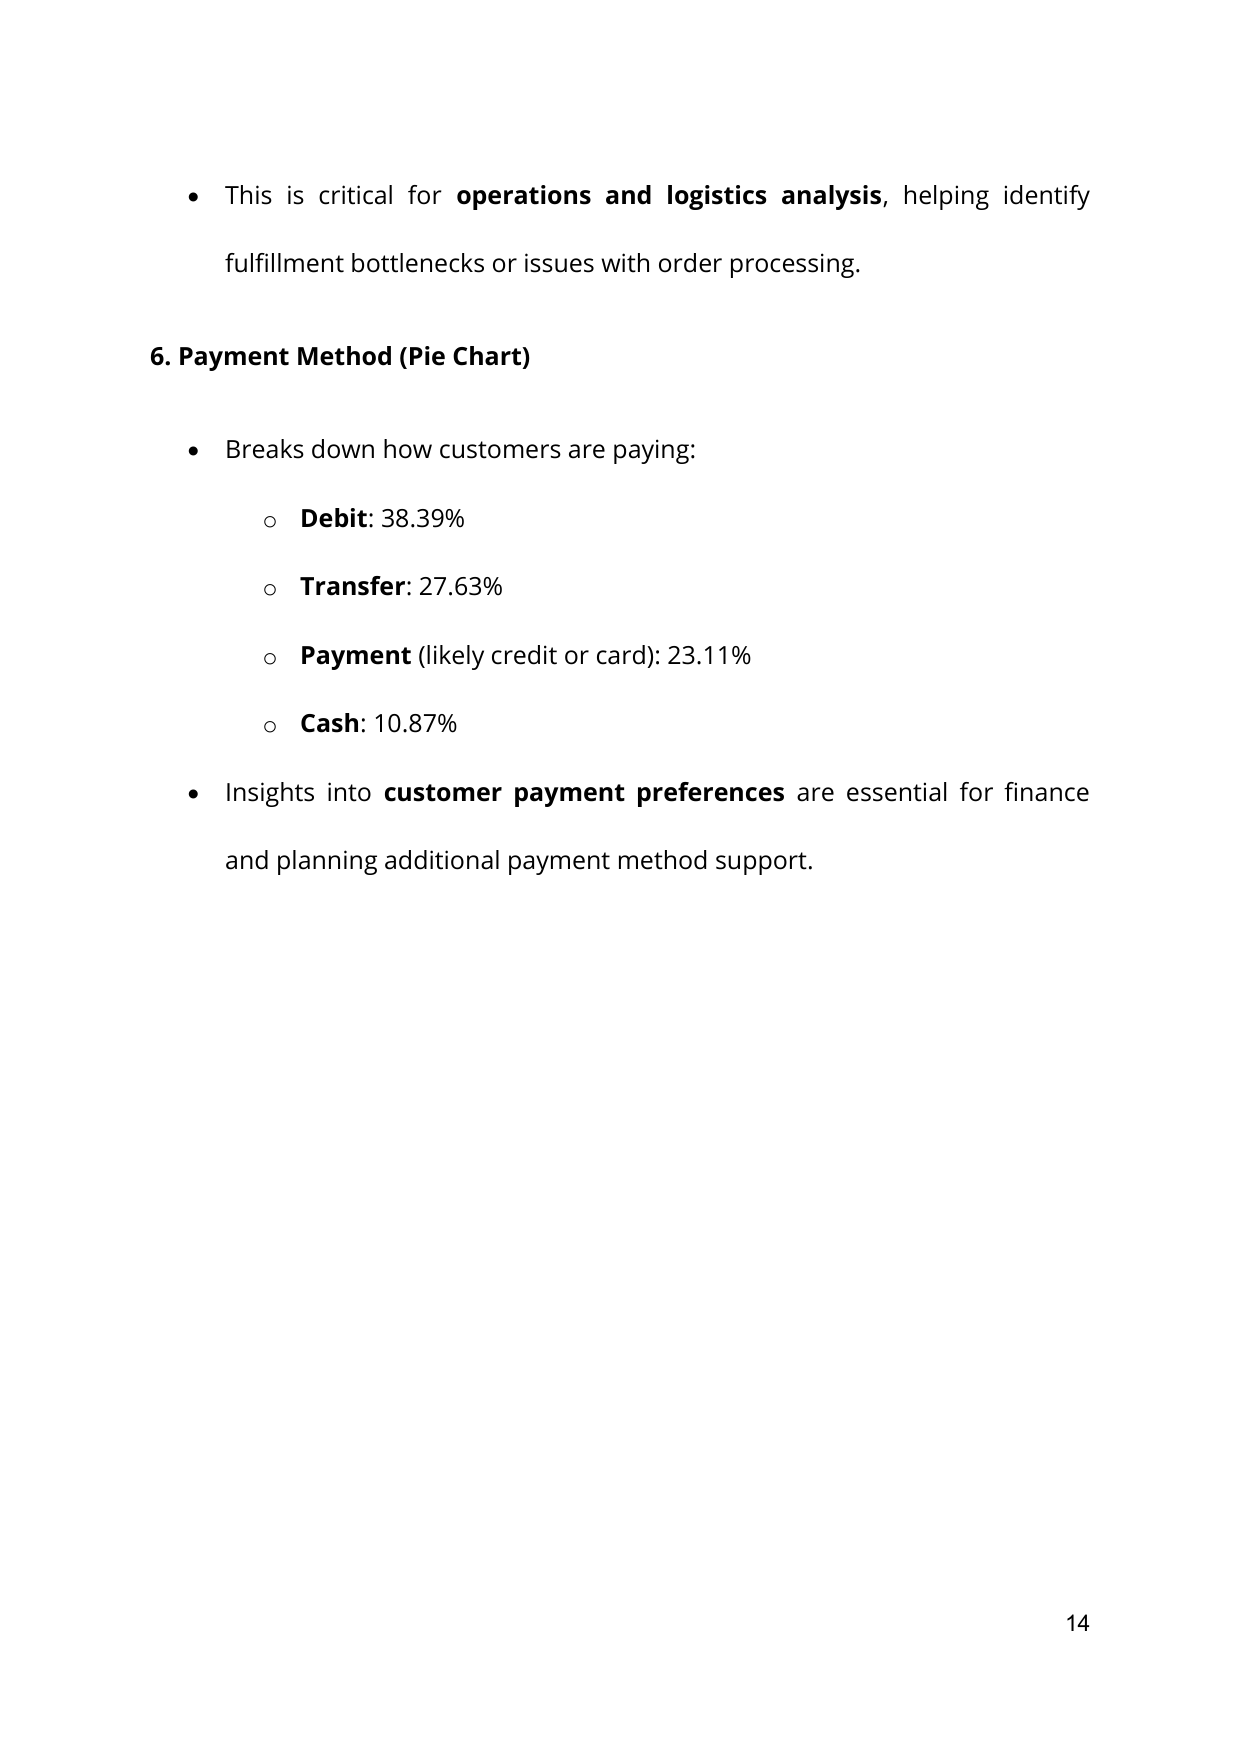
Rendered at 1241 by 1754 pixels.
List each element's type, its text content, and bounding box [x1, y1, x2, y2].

list Cash: 10.87% [262, 706, 1090, 740]
list Debit: 38.39% [262, 500, 1090, 534]
list Transfer: 27.63% [262, 569, 1090, 603]
list Breaks down how customers are paying: [187, 432, 1090, 466]
list This is critical for operations and logistics analysis, helping identify fulfillment bottlenecks or issues with order processing. [187, 178, 1090, 280]
list Insights into customer payment preferences are essential for finance and planning additional payment method support. [187, 774, 1090, 877]
text 6. Payment Method (Pie Chart) [150, 339, 1090, 373]
list Payment (likely credit or card): 23.11% [262, 637, 1090, 672]
